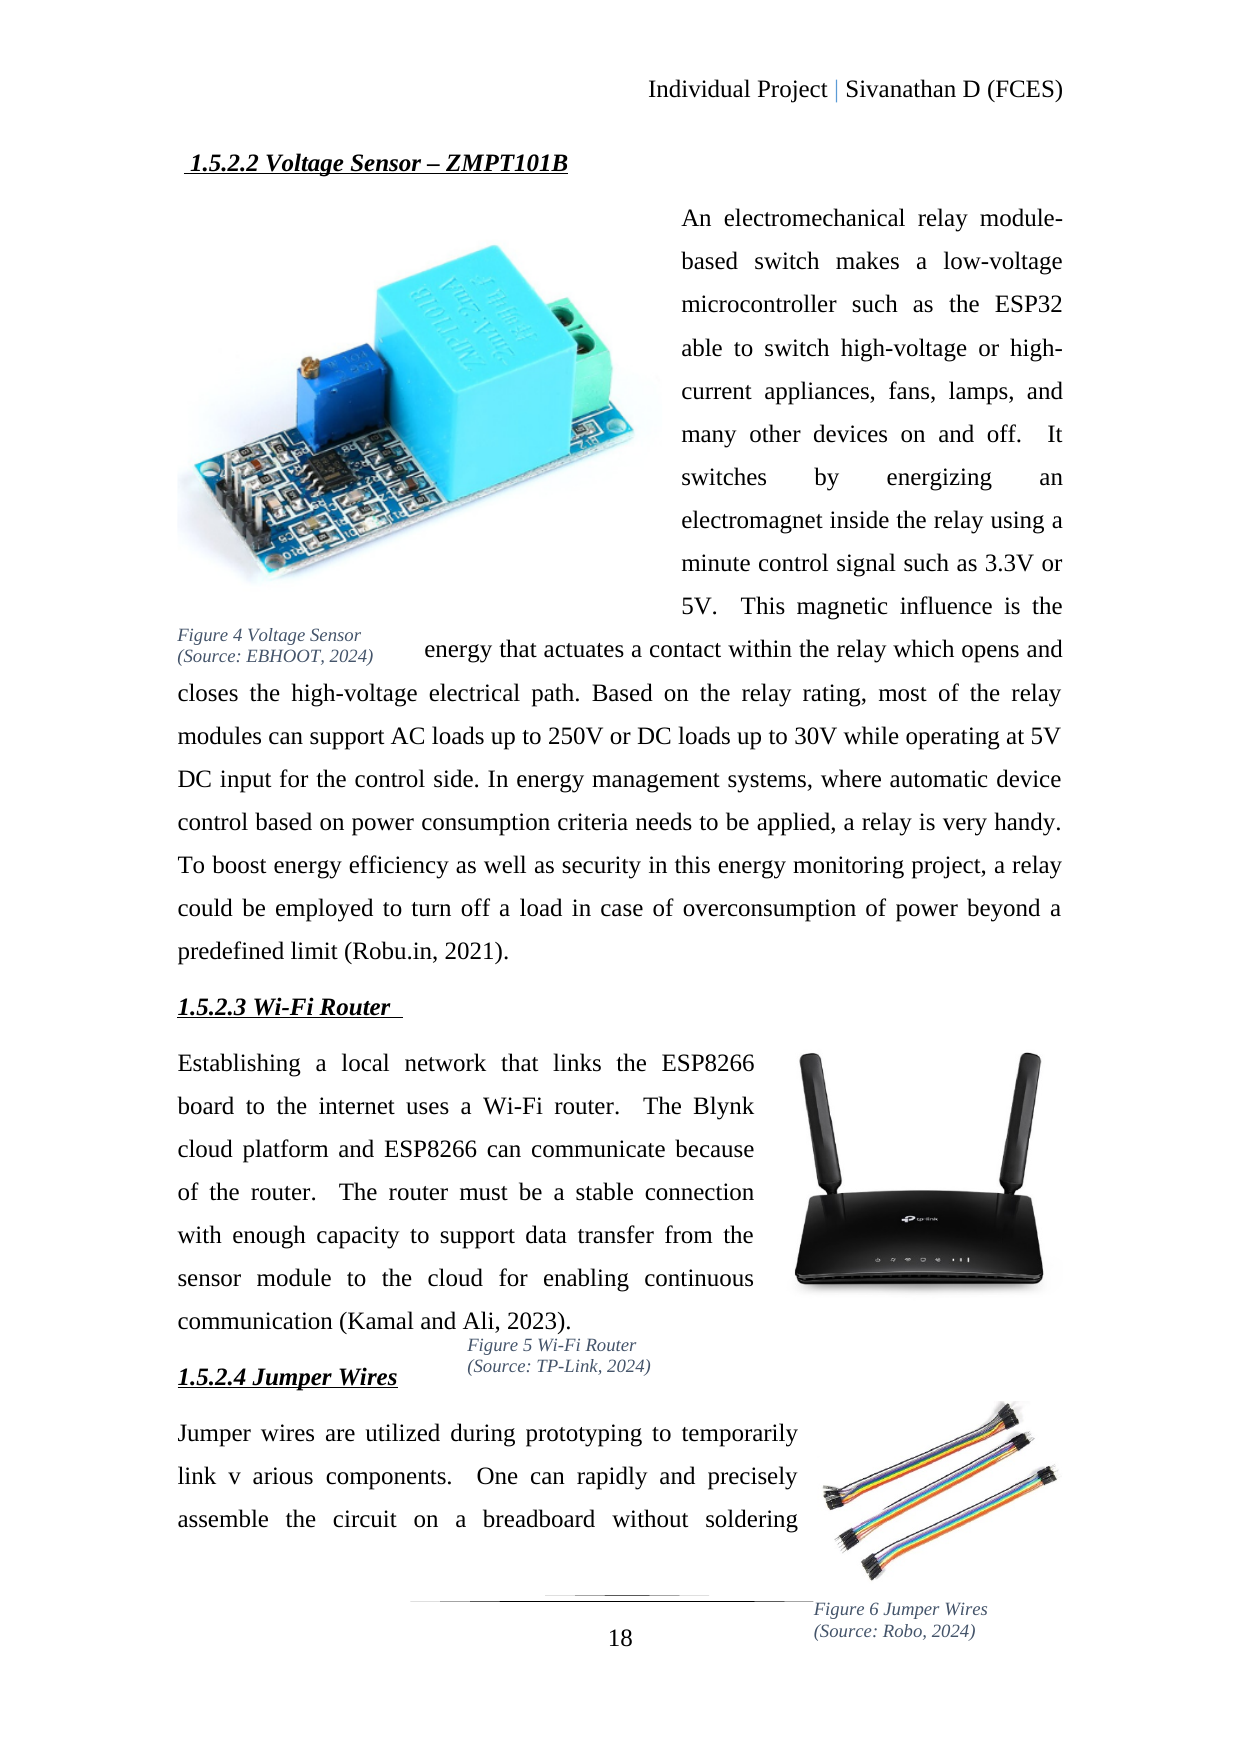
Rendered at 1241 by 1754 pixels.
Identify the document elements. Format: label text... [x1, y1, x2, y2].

picture [177, 204, 663, 601]
text 1.5.2.2 Voltage Sensor – ZMPT101B [177, 148, 1063, 176]
text 1.5.2.3 Wi-Fi Router [177, 992, 1063, 1021]
picture [773, 1035, 1063, 1325]
text 1.5.2.4 Jumper Wires [177, 1362, 1063, 1391]
picture [817, 1401, 1063, 1586]
